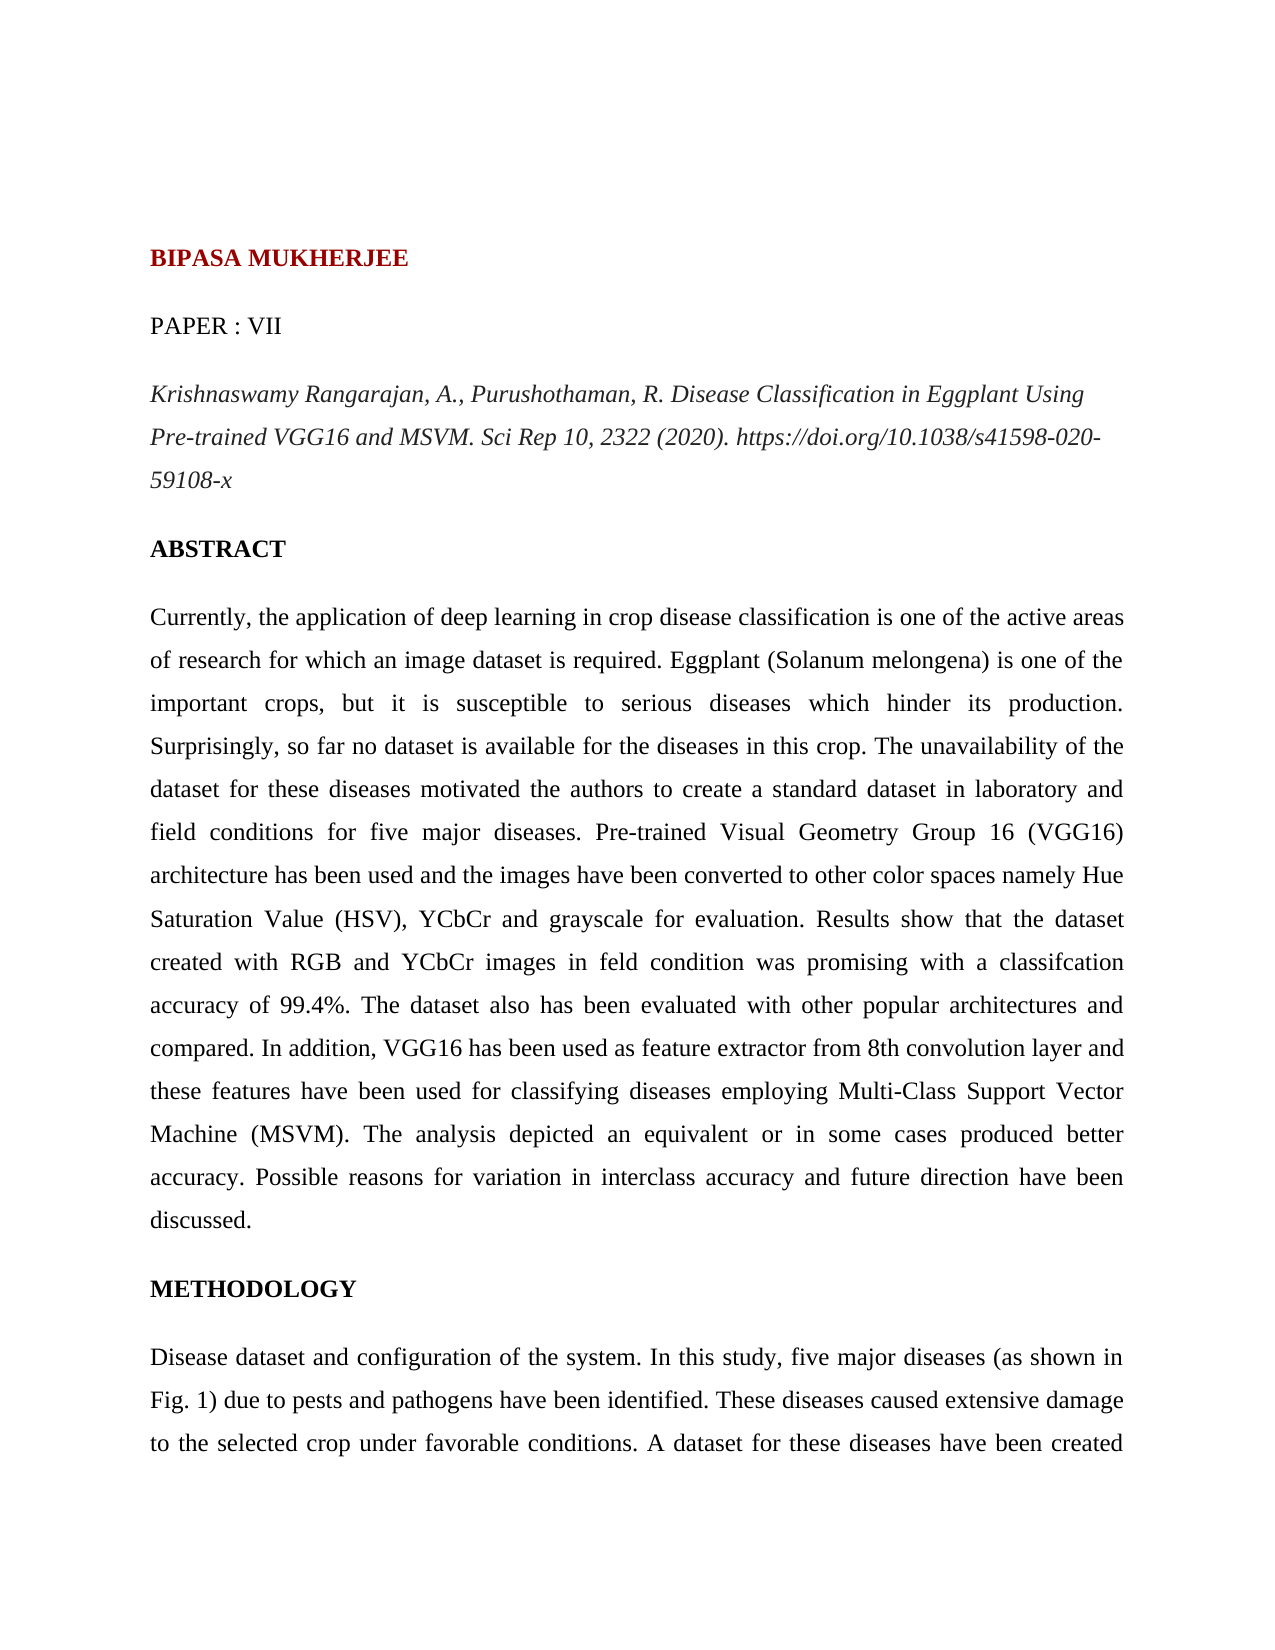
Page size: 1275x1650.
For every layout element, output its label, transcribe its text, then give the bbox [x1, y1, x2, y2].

text METHODOLOGY [150, 1274, 1125, 1302]
text BIPASA MUKHERJEE [150, 243, 1125, 272]
text ABSTRACT [150, 534, 1125, 562]
text PAPER : VII [150, 311, 1125, 340]
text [150, 1342, 1125, 1457]
text Krishnaswamy Rangarajan, A., Purushothaman, R. Disease Classification in Eggplant Using Pre-trained VGG16 and MSVM. Sci Rep 10, 2322 (2020). https://doi.org/10.1038/s41598-020-59108-x [150, 379, 1125, 494]
text Currently, the application of deep learning in crop disease classification is one of the active areas of research for which an image dataset is required. Eggplant (Solanum melongena) is one of the important crops, but it is susceptible to serious diseases which hinder its production. Surprisingly, so far no dataset is available for the diseases in this crop. The unavailability of the dataset for these diseases motivated the authors to create a standard dataset in laboratory and field conditions for five major diseases. Pre-trained Visual Geometry Group 16 (VGG16) architecture has been used and the images have been converted to other color spaces namely Hue Saturation Value (HSV), YCbCr and grayscale for evaluation. Results show that the dataset created with RGB and YCbCr images in feld condition was promising with a classifcation accuracy of 99.4%. The dataset also has been evaluated with other popular architectures and compared. In addition, VGG16 has been used as feature extractor from 8th convolution layer and these features have been used for classifying diseases employing Multi-Class Support Vector Machine (MSVM). The analysis depicted an equivalent or in some cases produced better accuracy. Possible reasons for variation in interclass accuracy and future direction have been discussed. [150, 602, 1125, 1234]
